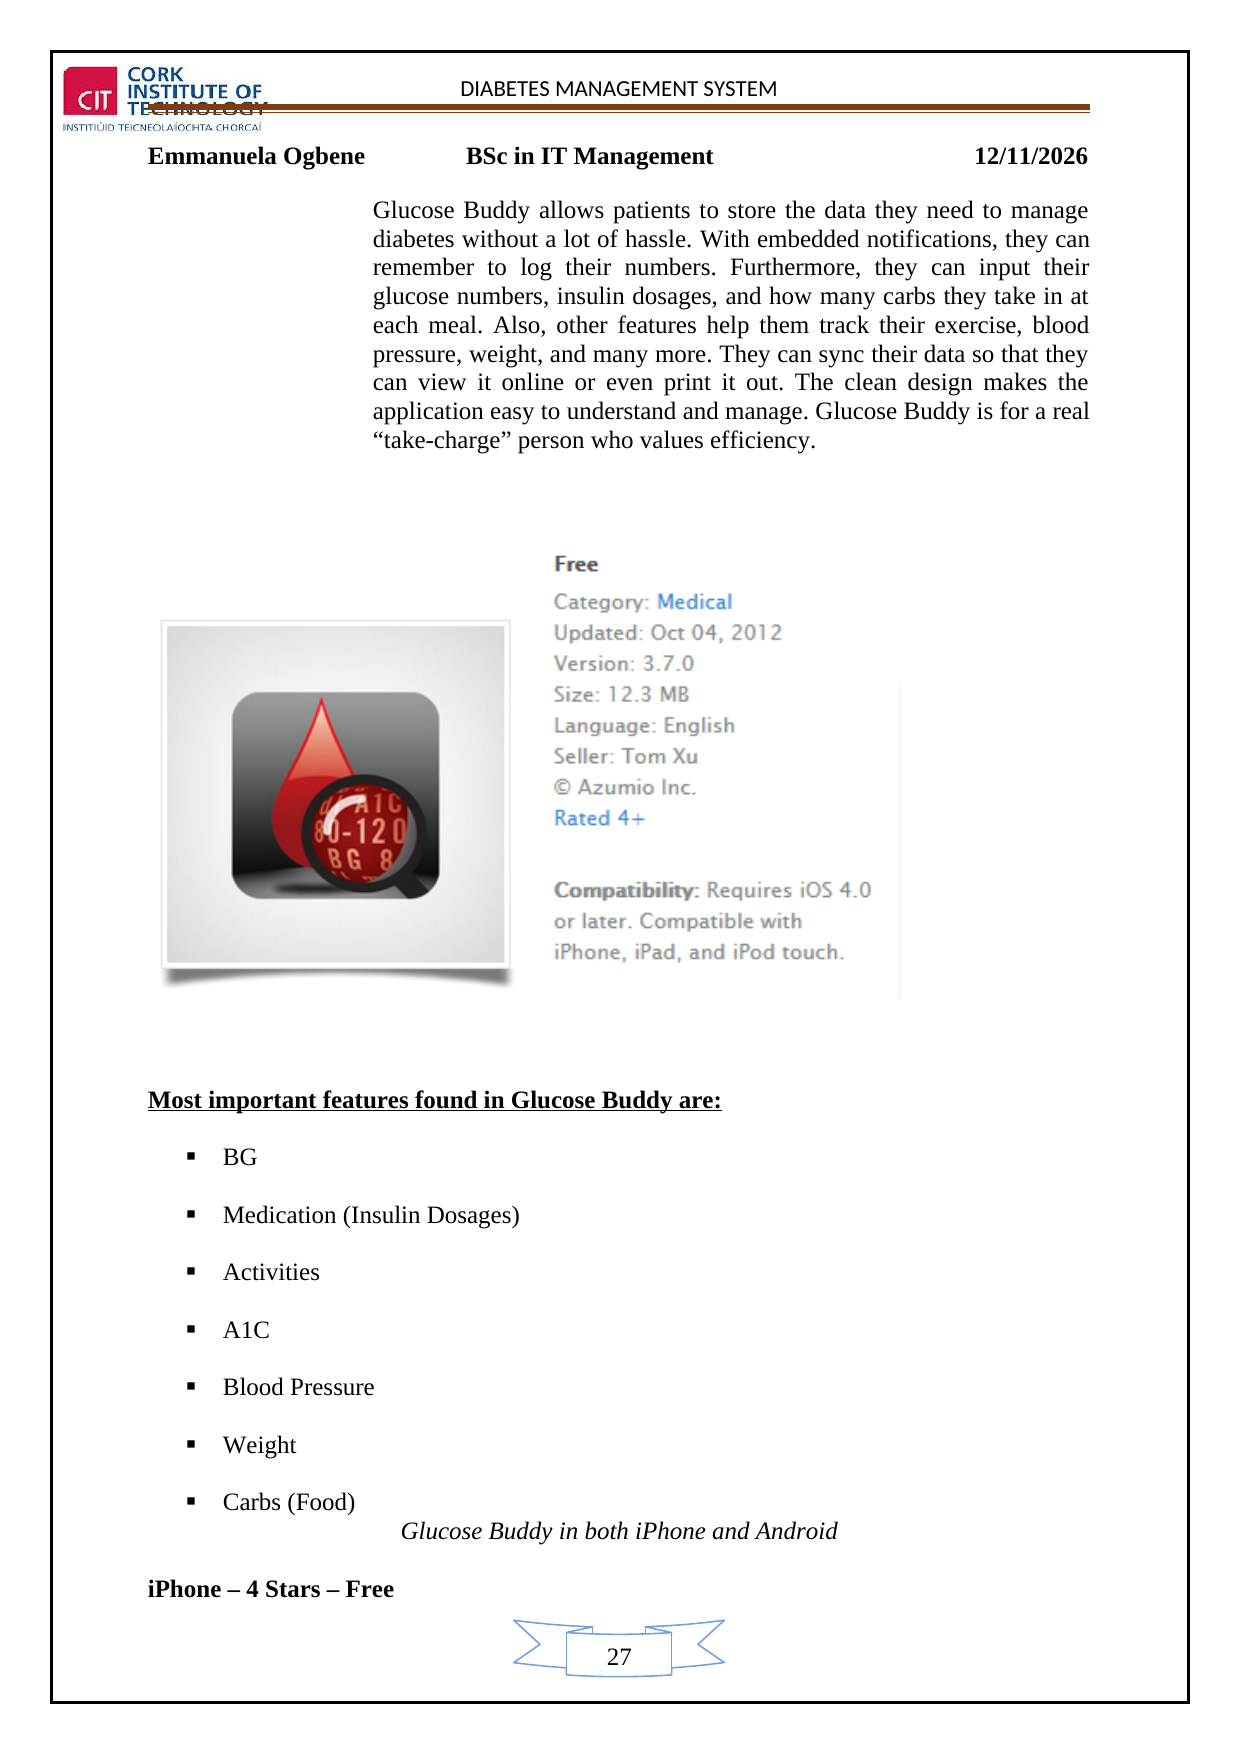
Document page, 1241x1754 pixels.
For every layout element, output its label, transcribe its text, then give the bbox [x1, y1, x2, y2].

list A1C [185, 1315, 1090, 1344]
list Activities [185, 1257, 1090, 1286]
picture [53, 53, 279, 146]
list BG [185, 1142, 1090, 1171]
list Weight [185, 1430, 1090, 1459]
list Blood Pressure [185, 1372, 1090, 1401]
list Glucose Buddy in both iPhone and Android [148, 1516, 1090, 1545]
list Glucose Buddy allows patients to store the data they need to manage diabetes without a lot of hassle. With embedded notifications, they can remember to log their numbers. Furthermore, they can input their glucose numbers, insulin dosages, and how many carbs they take in at each meal. Also, other features help them track their exercise, blood pressure, weight, and many more. They can sync their data so that they can view it online or even print it out. The clean design makes the application easy to understand and manage. Glucose Buddy is for a real “take-charge” person who values efficiency. [373, 195, 1090, 454]
picture [536, 540, 902, 999]
list Medication (Insulin Dosages) [185, 1200, 1090, 1229]
list Most important features found in Glucose Buddy are: [148, 1085, 1090, 1114]
list Carbs (Food) [185, 1487, 1090, 1516]
picture [147, 606, 525, 999]
text iPhone – 4 Stars – Free [148, 1574, 1090, 1602]
